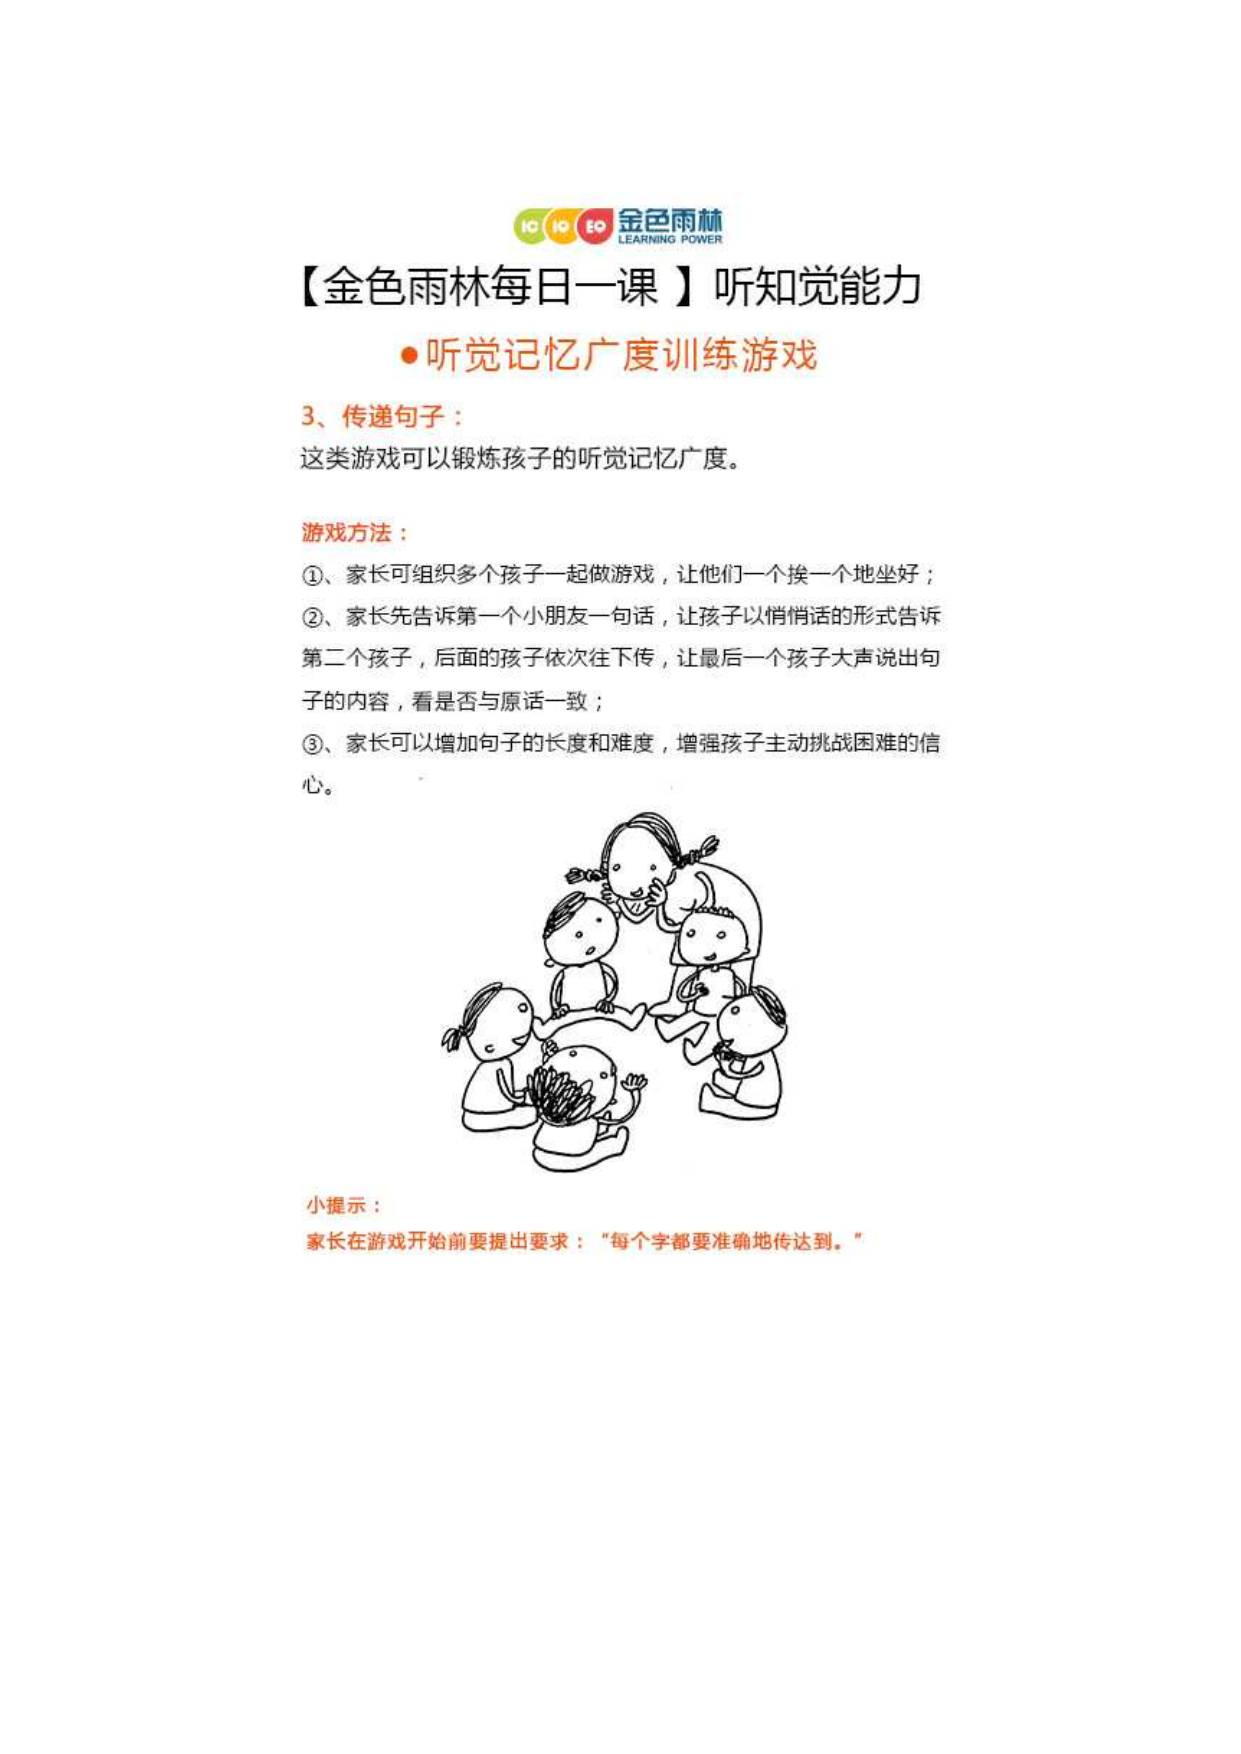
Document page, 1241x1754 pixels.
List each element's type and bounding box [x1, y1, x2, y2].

picture [187, 172, 1051, 1324]
